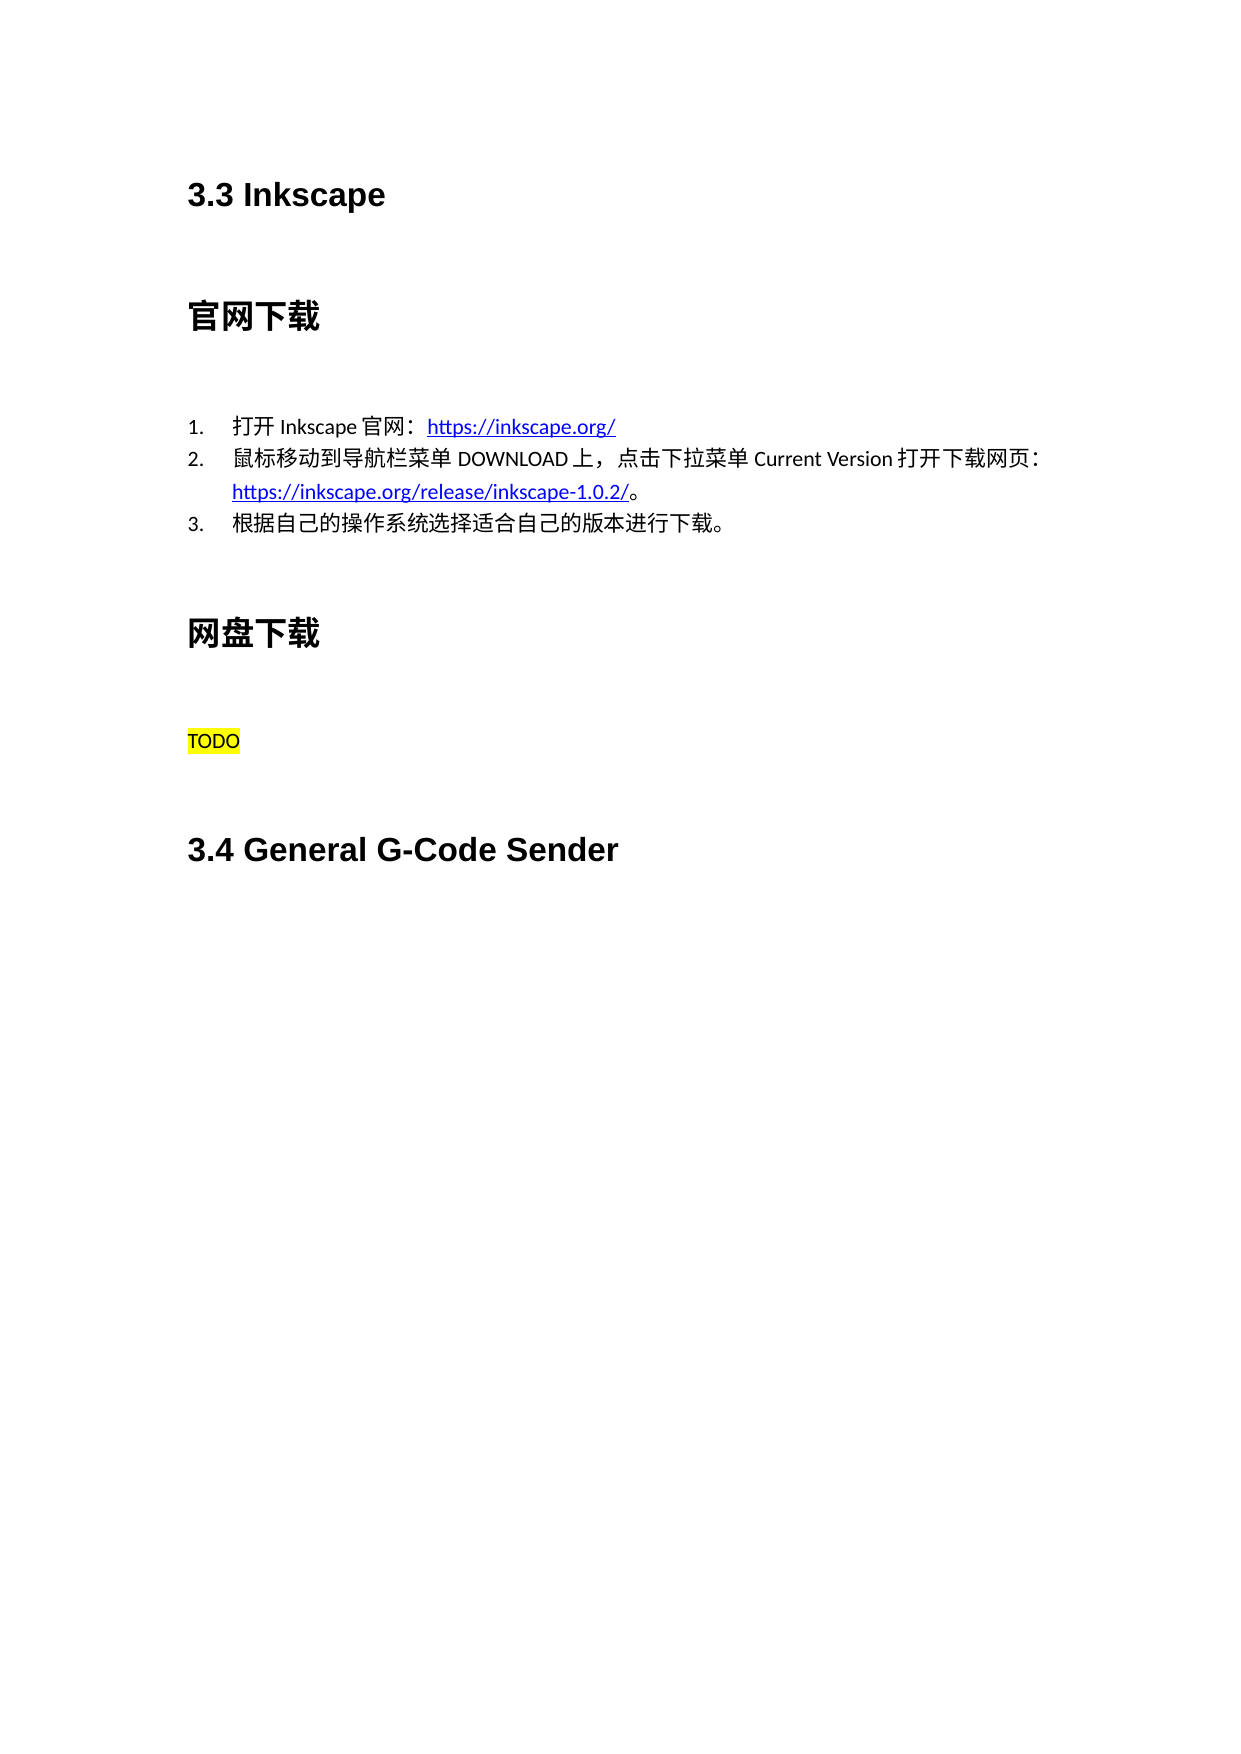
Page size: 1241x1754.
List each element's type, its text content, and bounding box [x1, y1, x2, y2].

subtitle 网盘下载 [187, 598, 1053, 663]
list 打开Inkscape官网：https://inkscape.org/ [187, 408, 1053, 441]
subtitle 3.3 Inkscape [187, 162, 1053, 227]
text TODO [187, 725, 1053, 757]
list 鼠标移动到导航栏菜单DOWNLOAD上，点击下拉菜单Current Version打开下载网页：https://inkscape.org/release/inkscape-1.0.2/。 [187, 441, 1053, 506]
subtitle 3.4 General G-Code Sender [187, 817, 1053, 882]
list 根据自己的操作系统选择适合自己的版本进行下载。 [187, 506, 1053, 538]
subtitle 官网下载 [187, 282, 1053, 347]
